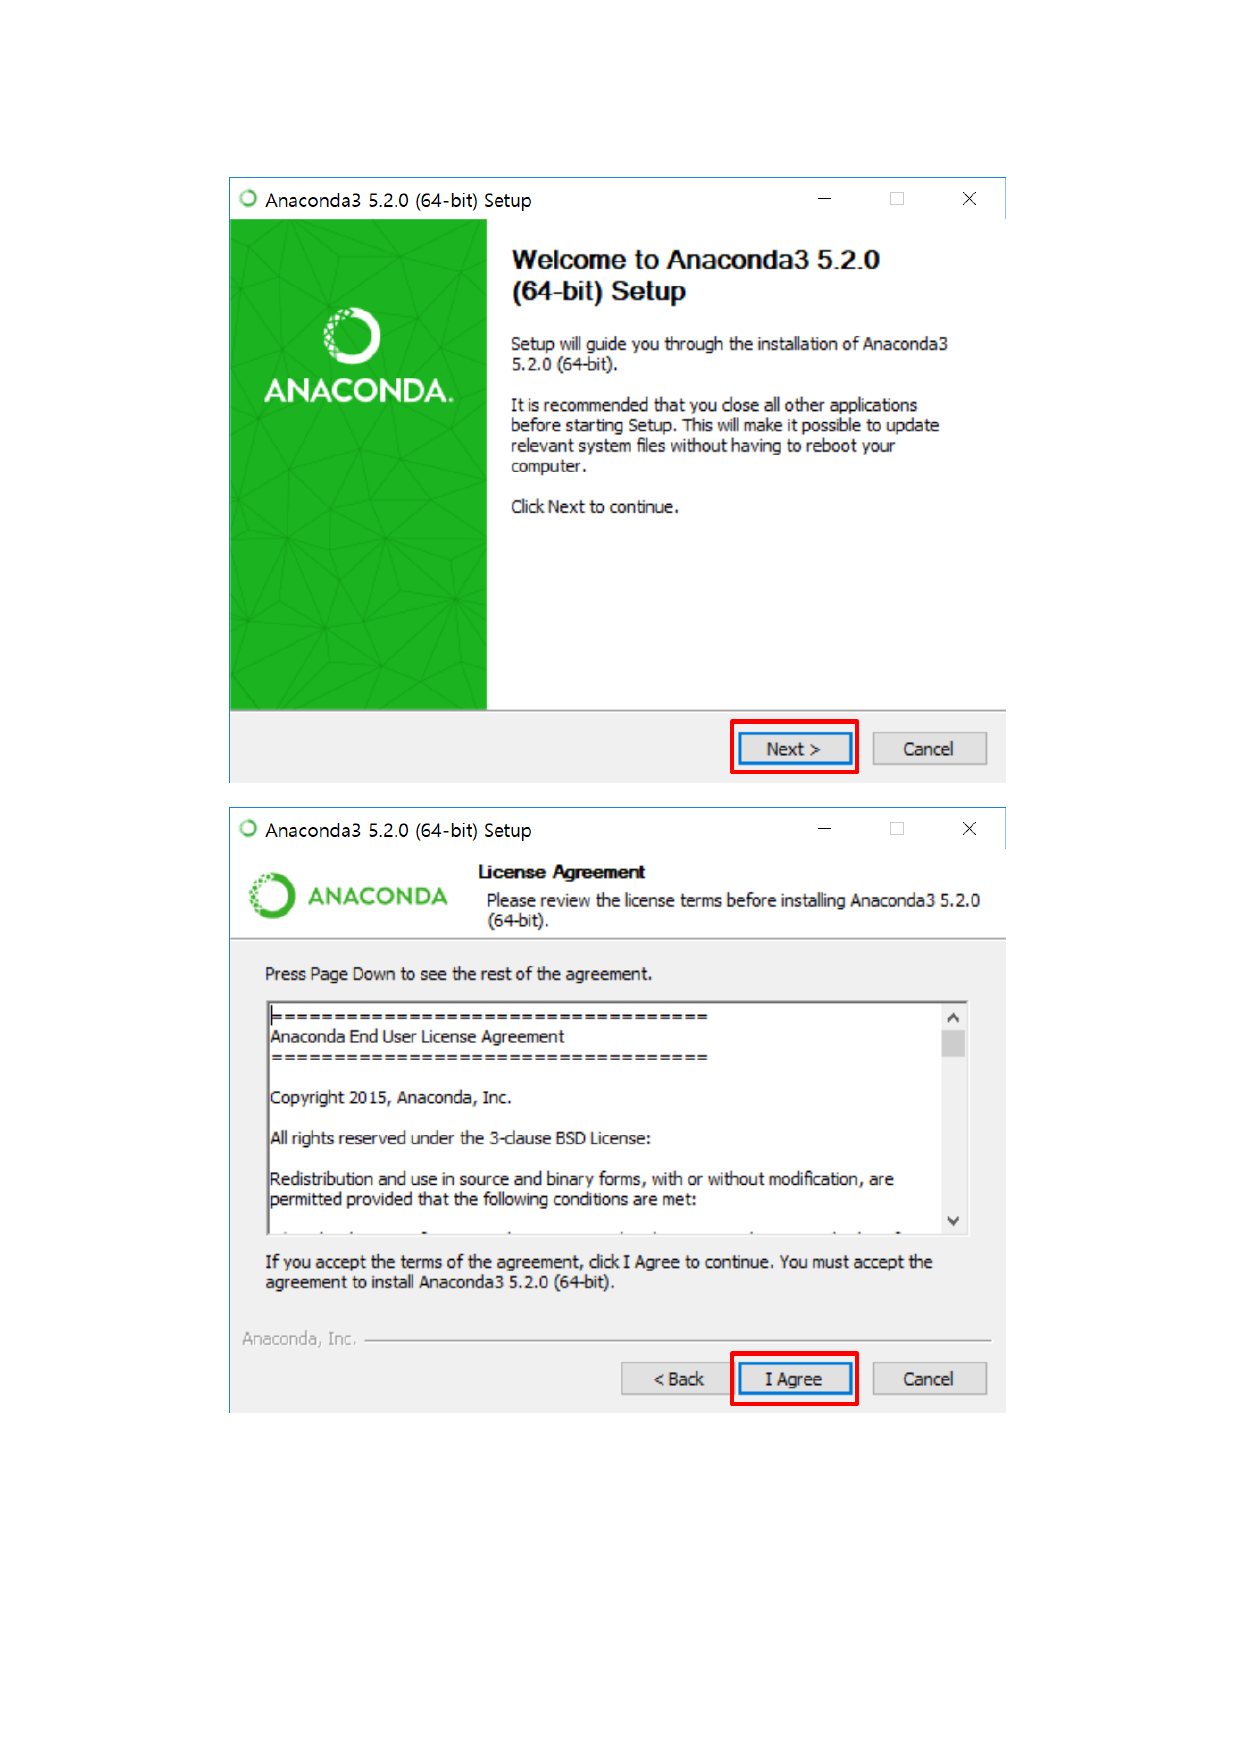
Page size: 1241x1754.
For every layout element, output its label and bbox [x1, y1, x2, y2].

picture [229, 807, 1006, 1413]
picture [229, 177, 1006, 783]
